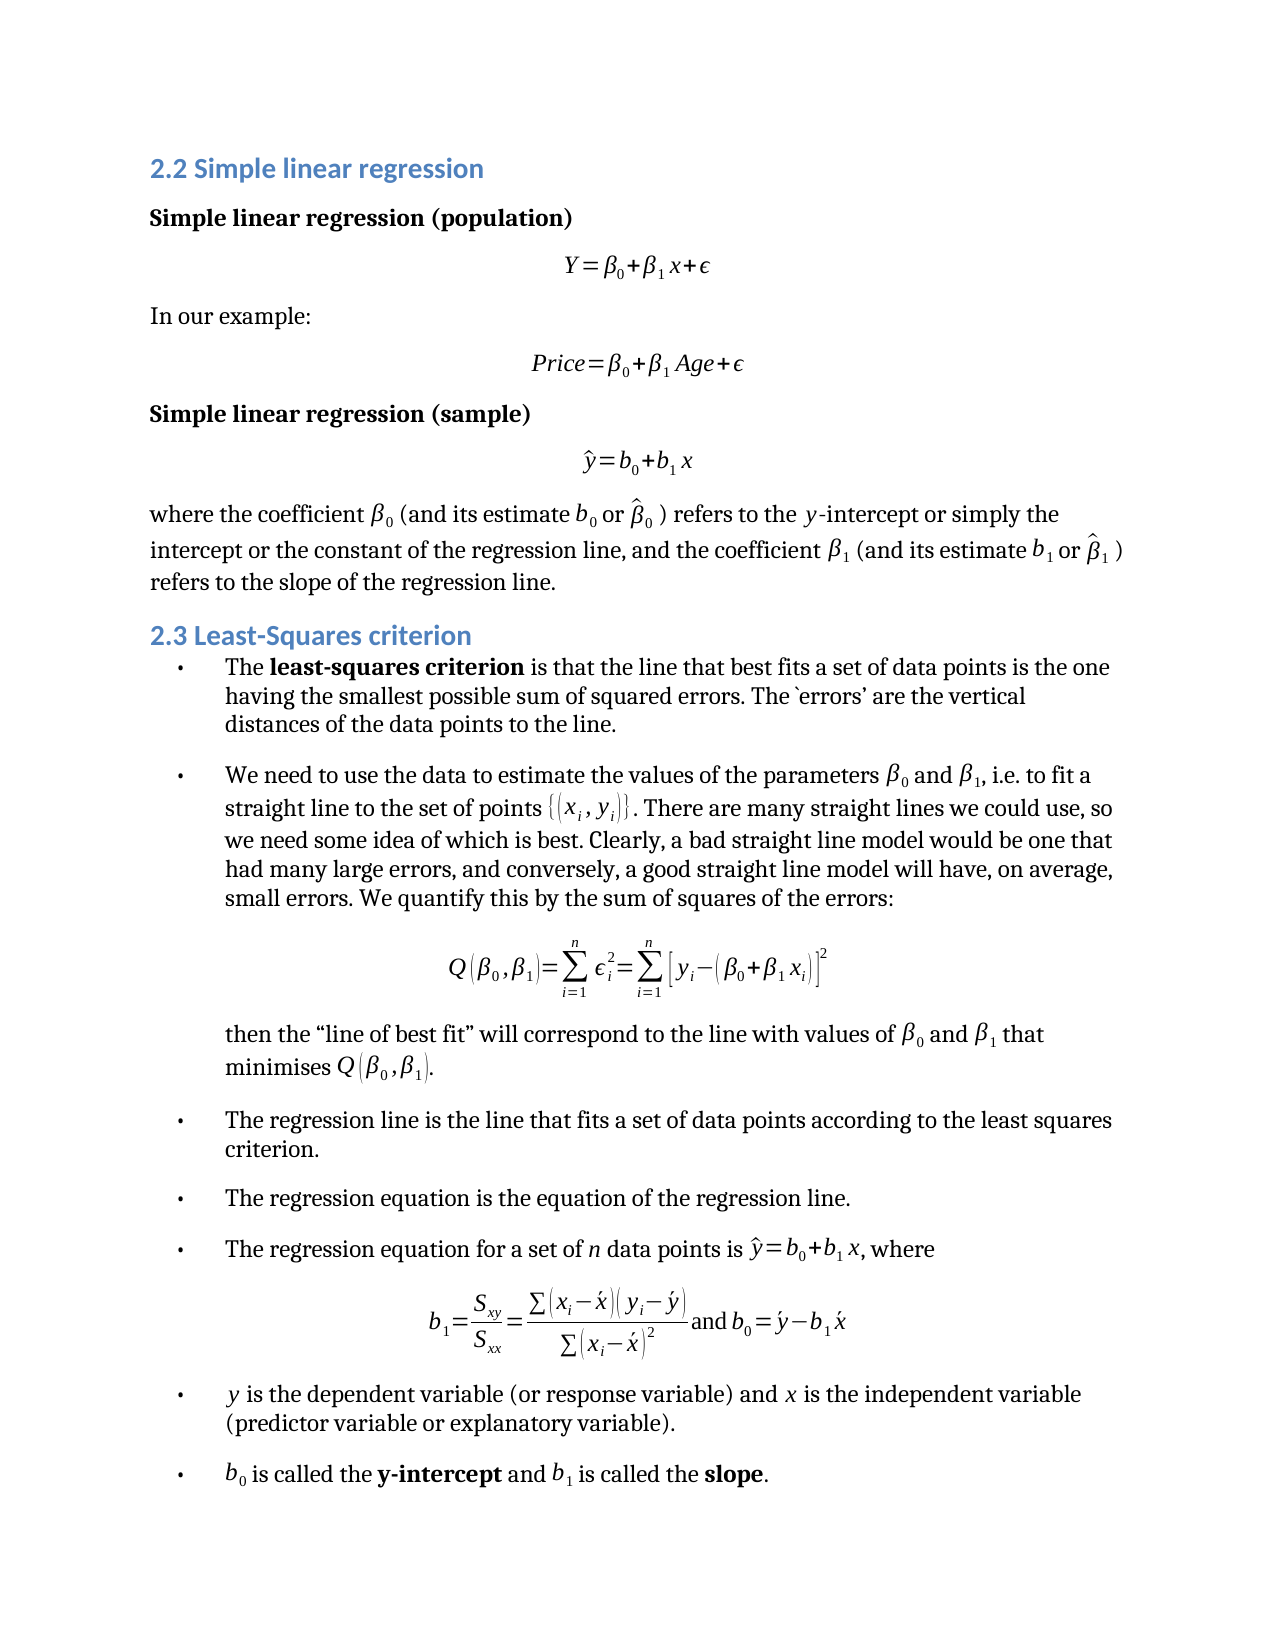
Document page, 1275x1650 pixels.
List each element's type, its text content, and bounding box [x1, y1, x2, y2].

list The regression equation for a set of data points is , where [175, 1234, 1125, 1265]
subtitle 2.2 Simple linear regression [150, 150, 1125, 186]
list We need to use the data to estimate the values of the parameters and , i.e. to fit a straight line to the set of points . There are many straight lines we could use, so we need some idea of which is best. Clearly, a bad straight line model would be one that had many large errors, and conversely, a good straight line model will have, on average, small errors. We quantify this by the sum of squares of the errors: [175, 760, 1125, 912]
text Simple linear regression (sample) [150, 399, 1125, 428]
list The regression line is the line that fits a set of data points according to the least squares criterion. [175, 1106, 1125, 1163]
text In our example: [150, 302, 1125, 331]
list is the dependent variable (or response variable) and is the independent variable (predictor variable or explanatory variable). [175, 1380, 1125, 1438]
subtitle 2.3 Least-Squares criterion [150, 617, 1125, 653]
list The regression equation is the equation of the regression line. [175, 1184, 1125, 1213]
text where the coefficient (and its estimate or ) refers to the -intercept or simply the intercept or the constant of the regression line, and the coefficient (and its estimate or ) refers to the slope of the regression line. [150, 497, 1125, 596]
list is called the y-intercept and is called the slope. [175, 1459, 1125, 1490]
list then the “line of best fit” will correspond to the line with values of and that minimises . [175, 1019, 1125, 1085]
list The least-squares criterion is that the line that best fits a set of data points is the one having the smallest possible sum of squared errors. The `errors’ are the vertical distances of the data points to the line. [175, 653, 1125, 739]
text Simple linear regression (population) [150, 204, 1125, 233]
